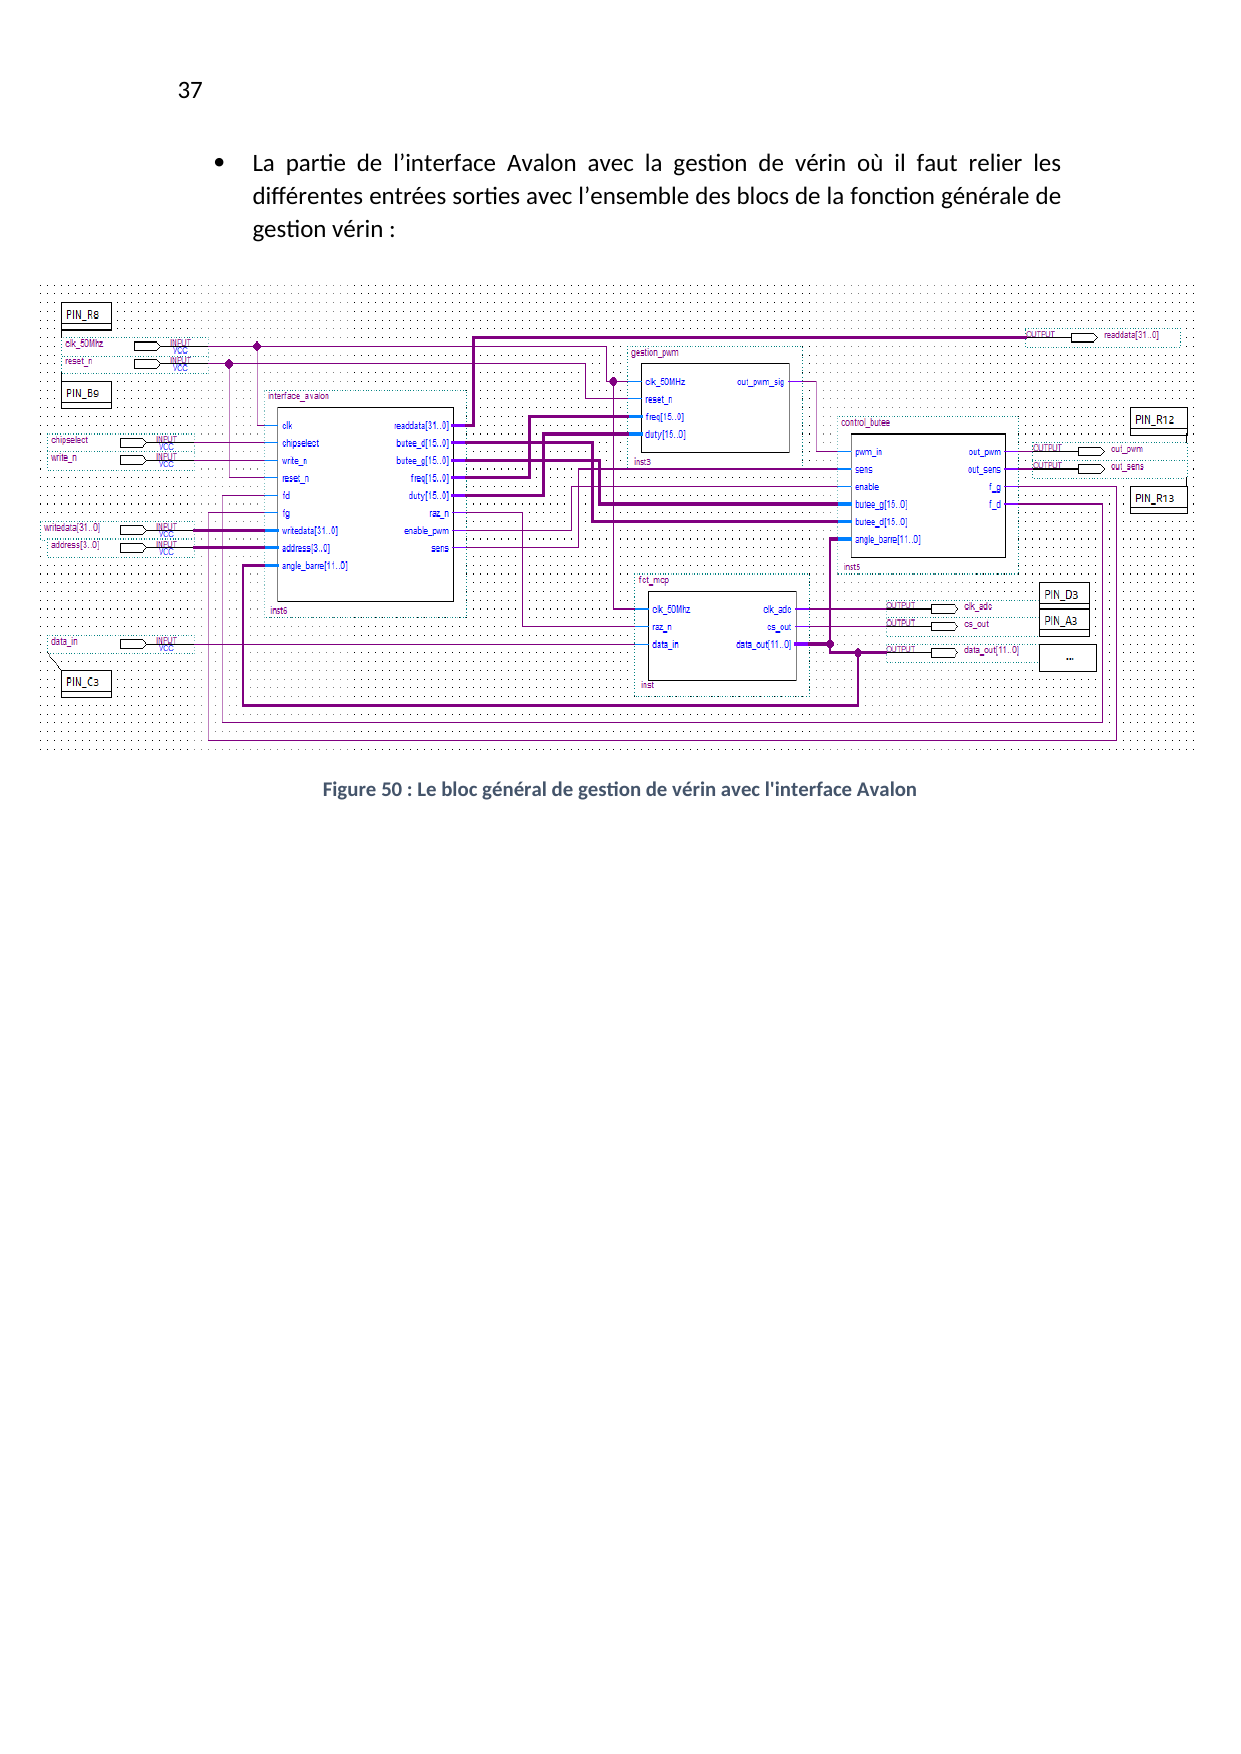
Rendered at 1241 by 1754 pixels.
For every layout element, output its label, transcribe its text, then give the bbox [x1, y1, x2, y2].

picture [36, 284, 1199, 757]
list La partie de l’interface Avalon avec la gestion de vérin où il faut relier les différentes entrées sorties avec l’ensemble des blocs de la fonction générale de gestion vérin : [215, 148, 1063, 244]
